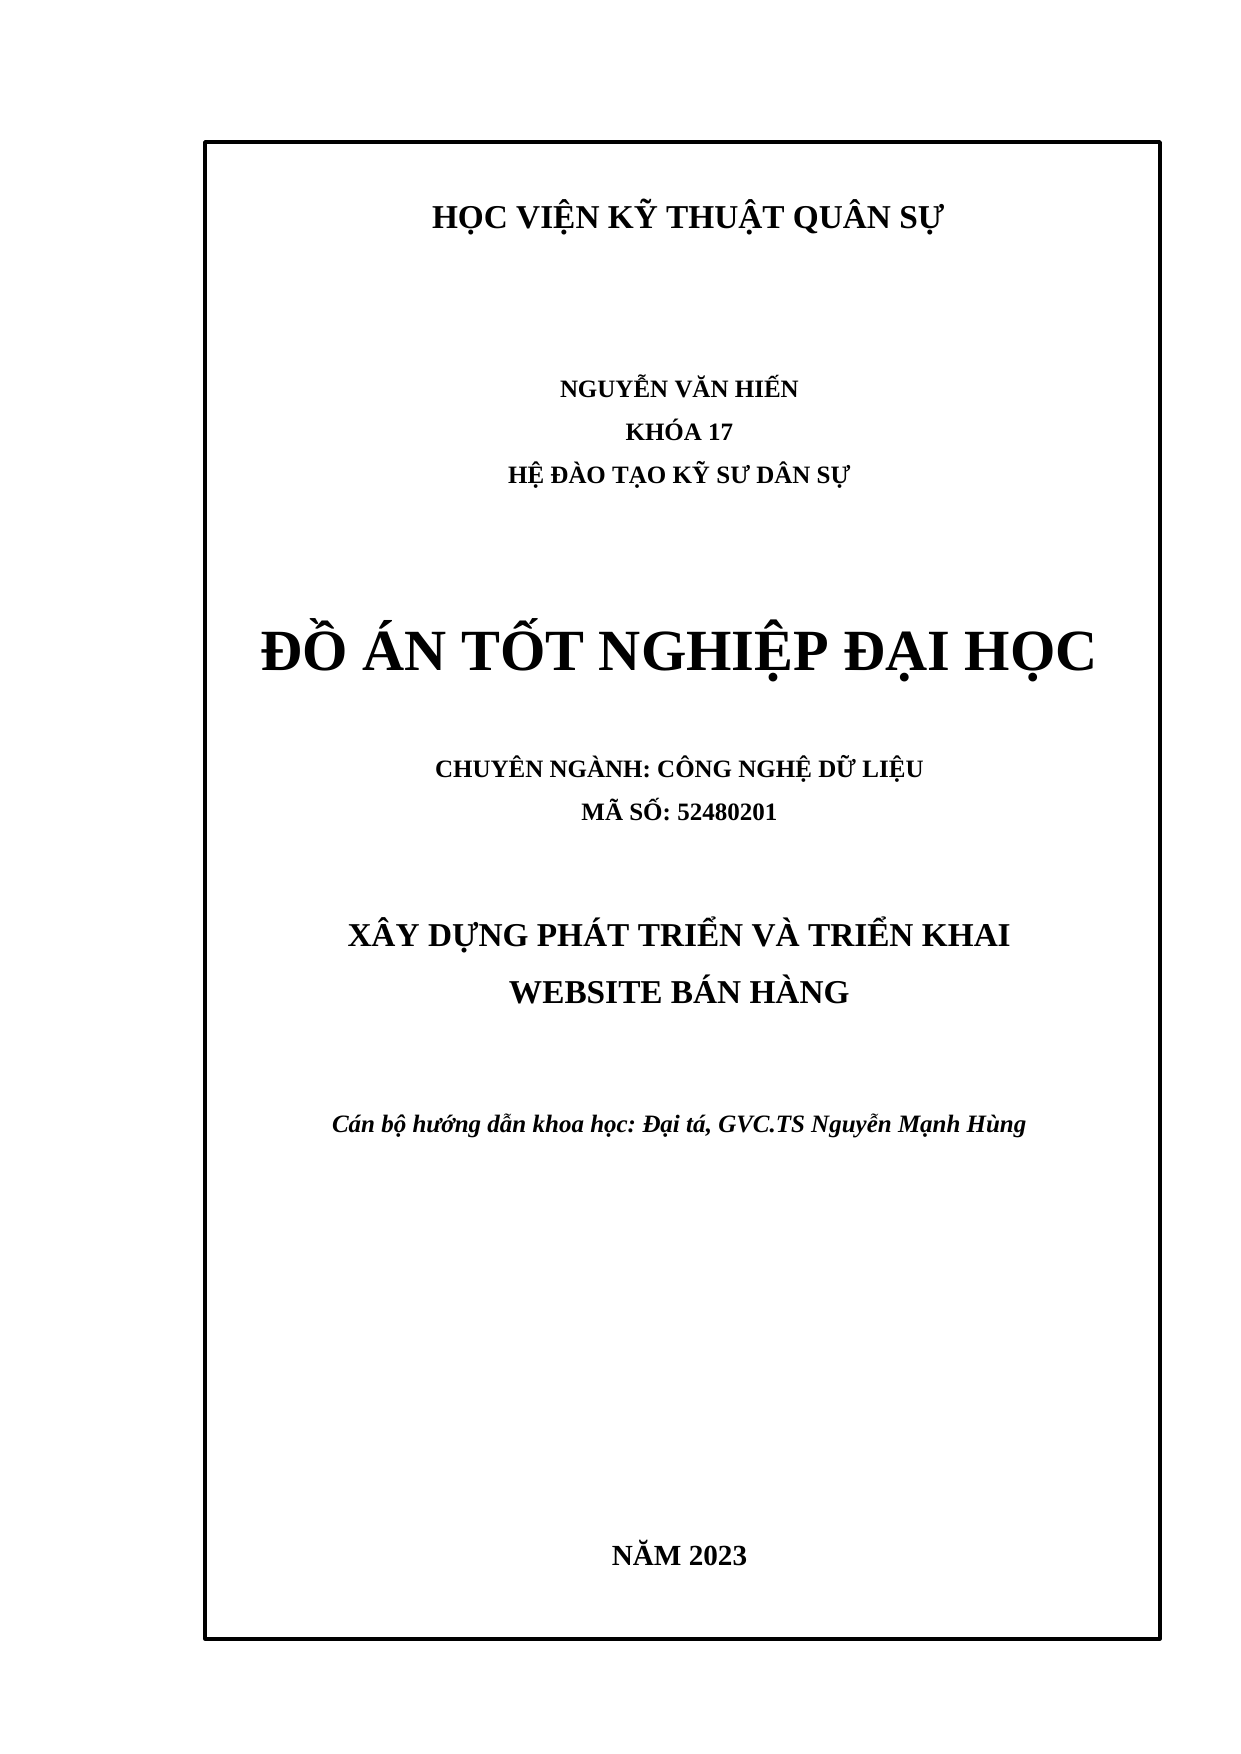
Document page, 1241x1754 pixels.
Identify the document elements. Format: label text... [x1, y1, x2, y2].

text CHUYÊN NGÀNH: CÔNG NGHỆ DỮ LIỆU [207, 754, 1152, 782]
text MÃ SỐ: 52480201 [207, 797, 1152, 826]
text Cán bộ hướng dẫn khoa học: Đại tá, GVC.TS Nguyễn Mạnh Hùng [207, 1109, 1152, 1138]
text NGUYỄN VĂN HIẾN [207, 374, 1152, 402]
text XÂY DỰNG PHÁT TRIỂN VÀ TRIỂN KHAI [207, 915, 1152, 953]
text HỆ ĐÀO TẠO KỸ SƯ DÂN SỰ [207, 460, 1152, 489]
text KHÓA 17 [207, 417, 1152, 446]
text HỌC VIỆN KỸ THUẬT QUÂN SỰ [357, 198, 1152, 236]
text NĂM 2023 [207, 1538, 1152, 1571]
text WEBSITE BÁN HÀNG [207, 972, 1152, 1011]
text ĐỒ ÁN TỐT NGHIỆP ĐẠI HỌC [207, 616, 1152, 683]
